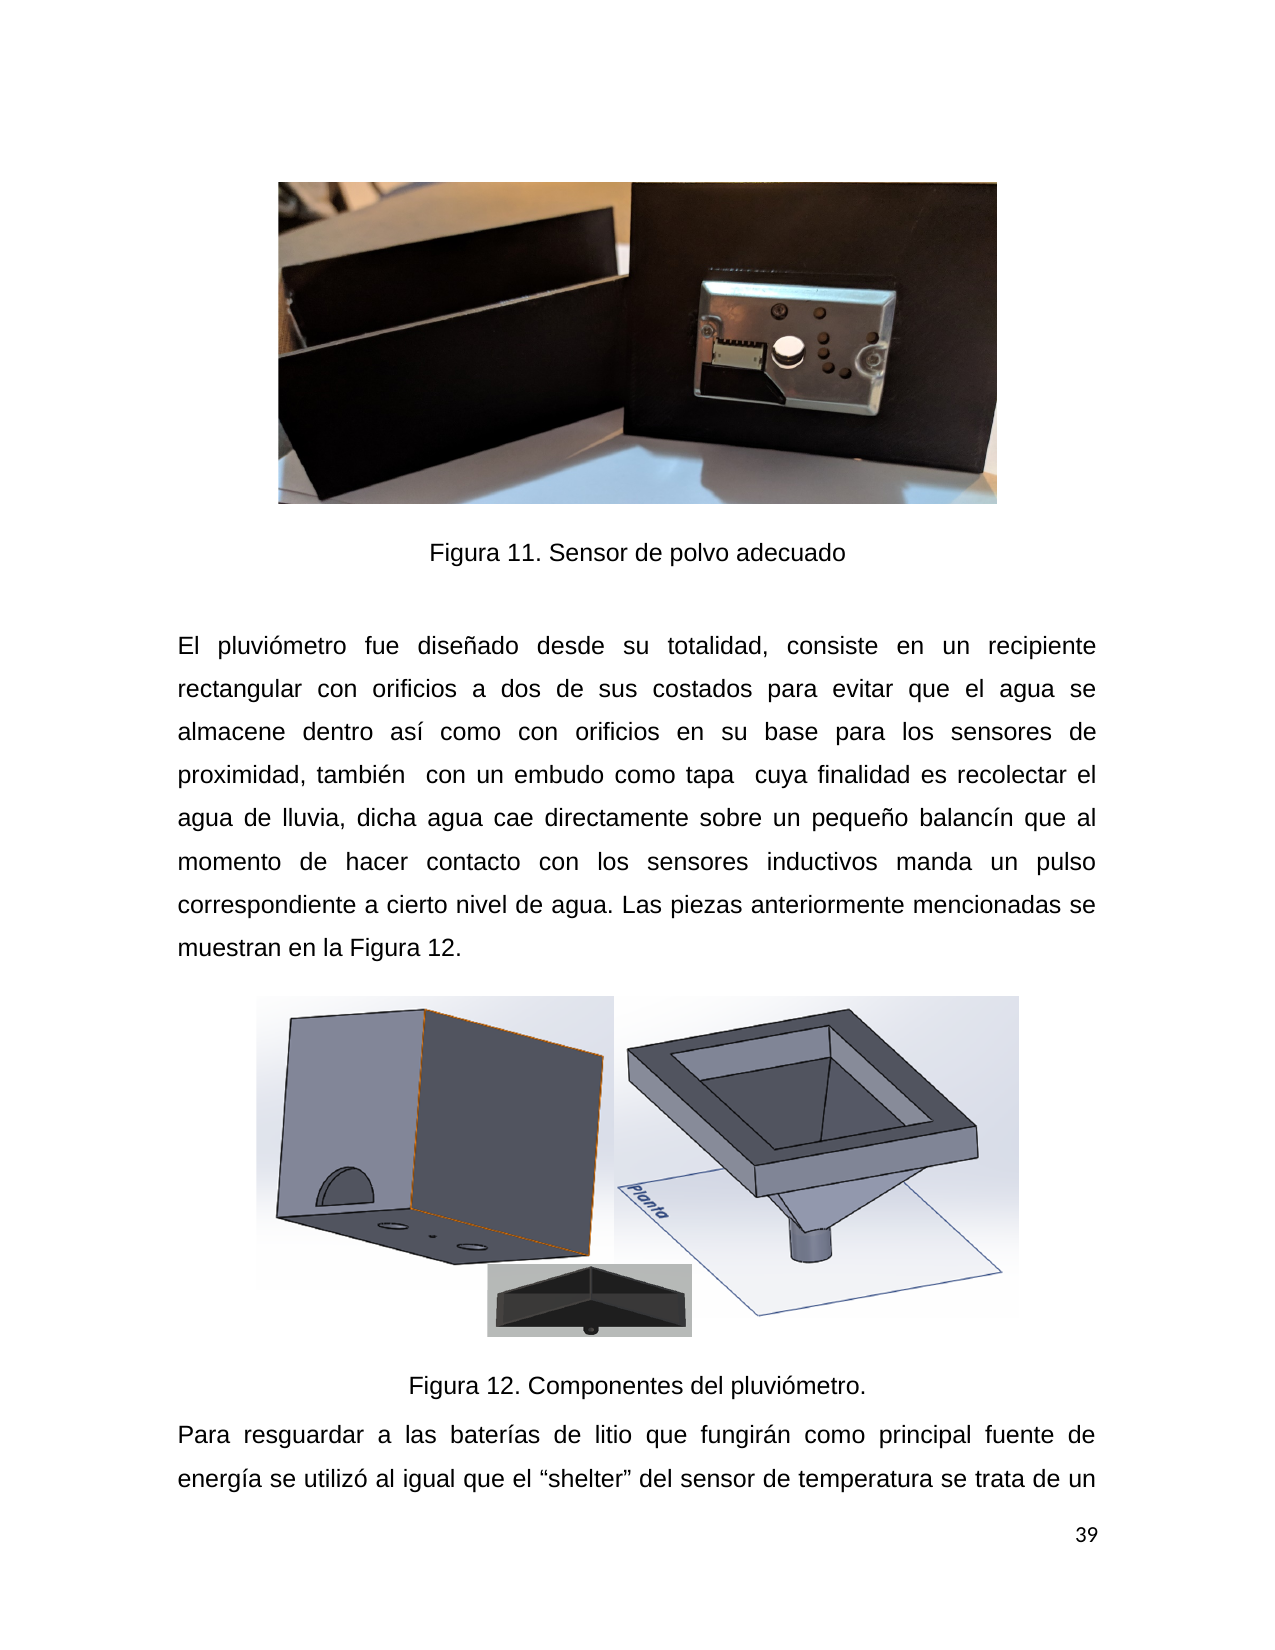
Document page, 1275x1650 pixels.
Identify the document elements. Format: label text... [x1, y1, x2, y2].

picture [278, 182, 997, 504]
text El pluviómetro fue diseñado desde su totalidad, consiste en un recipiente rectangular con orificios a dos de sus costados para evitar que el agua se almacene dentro así como con orificios en su base para los sensores de proximidad, también con un embudo como tapa cuya finalidad es recolectar el agua de lluvia, dicha agua cae directamente sobre un pequeño balancín que al momento de hacer contacto con los sensores inductivos manda un pulso correspondiente a cierto nivel de agua. Las piezas anteriormente mencionadas se muestran en la Figura 12. [177, 588, 1098, 962]
text Figura 11. Sensor de polvo adecuado [177, 538, 1098, 567]
picture [256, 996, 1019, 1337]
text Figura 12. Componentes del pluviómetro. [177, 1371, 1098, 1400]
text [177, 1421, 1098, 1492]
